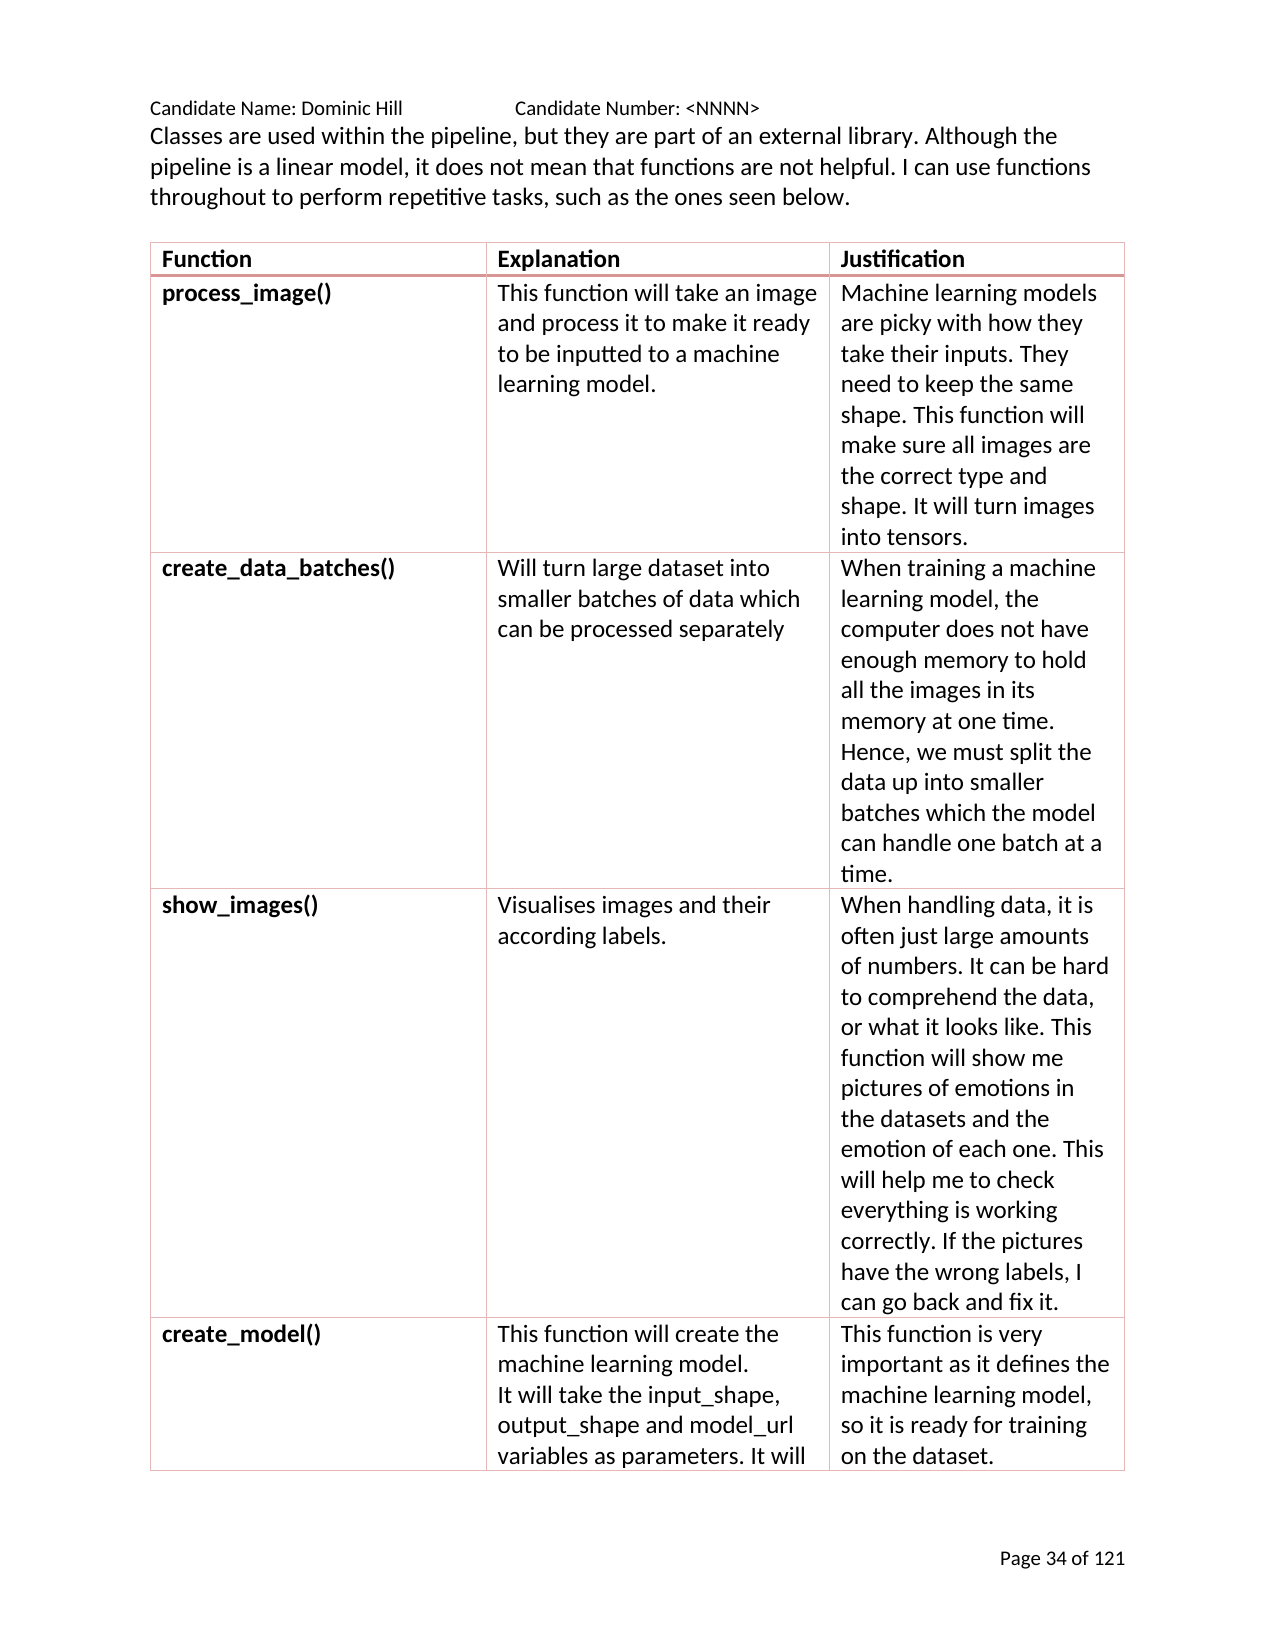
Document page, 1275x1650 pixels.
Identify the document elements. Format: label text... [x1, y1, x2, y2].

table_cell create_model() [151, 1318, 486, 1470]
table_cell process_image() [151, 277, 486, 552]
table_cell create_data_batches() [151, 553, 486, 888]
table_header Function [151, 243, 486, 274]
table_cell show_images() [151, 889, 486, 1317]
table_cell Will turn large dataset into smaller batches of data which can be processed separately [487, 553, 829, 888]
table_header Explanation [487, 243, 829, 274]
table_cell Machine learning models are picky with how they take their inputs. They need to keep the same shape. This function will make sure all images are the correct type and shape. It will turn images into tensors. [830, 277, 1124, 552]
table_cell When training a machine learning model, the computer does not have enough memory to hold all the images in its memory at one time. Hence, we must split the data up into smaller batches which the model can handle one batch at a time. [830, 553, 1124, 888]
table_cell When handling data, it is often just large amounts of numbers. It can be hard to comprehend the data, or what it looks like. This function will show me pictures of emotions in the datasets and the emotion of each one. This will help me to check everything is working correctly. If the pictures have the wrong labels, I can go back and fix it. [830, 889, 1124, 1317]
table_header Justification [830, 243, 1124, 274]
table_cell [830, 1318, 1124, 1470]
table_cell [487, 1318, 829, 1470]
table_cell Visualises images and their according labels. [487, 889, 829, 1317]
table_cell This function will take an image and process it to make it ready to be inputted to a machine learning model. [487, 277, 829, 552]
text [150, 120, 1125, 212]
